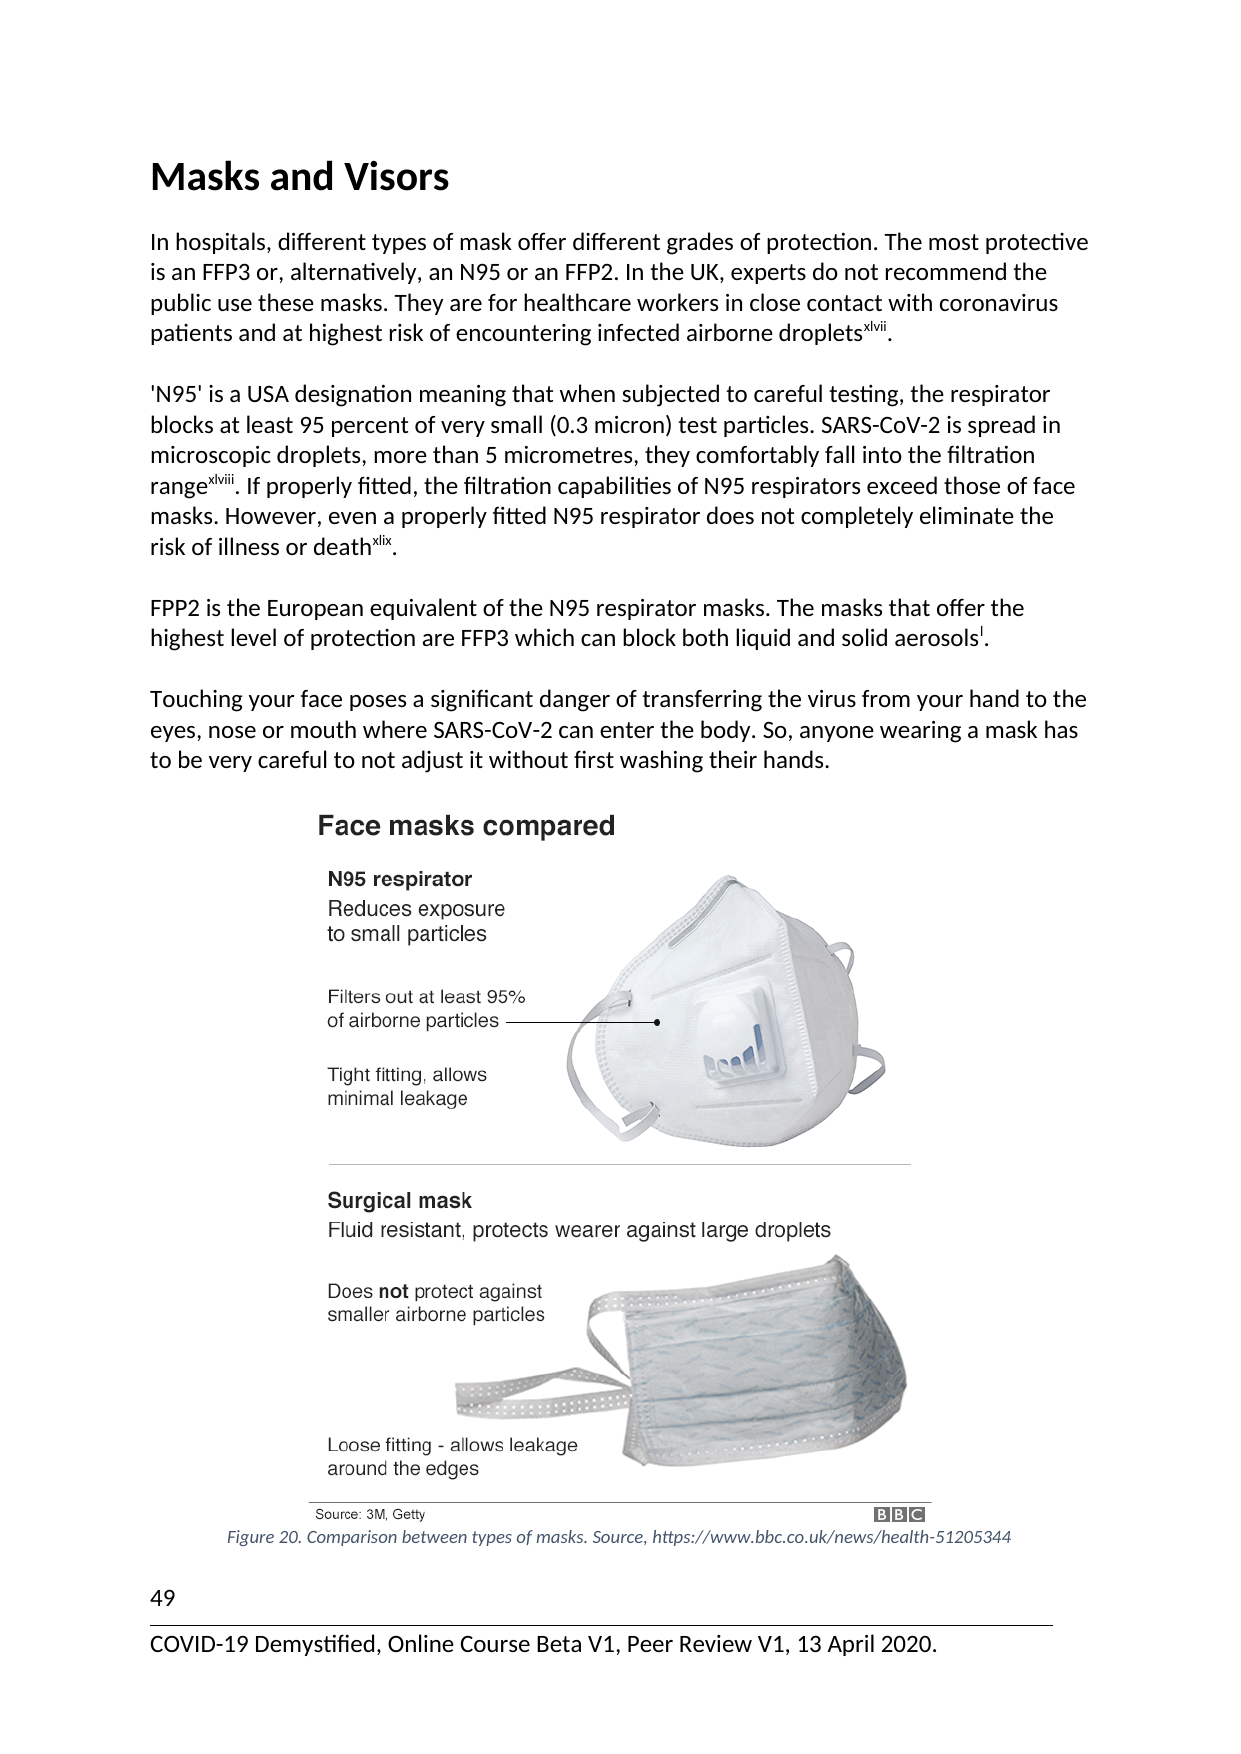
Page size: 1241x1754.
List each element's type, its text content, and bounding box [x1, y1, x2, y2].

text 'N95' is a USA designation meaning that when subjected to careful testing, the respirator blocks at least 95 percent of very small (0.3 micron) test particles. SARS-CoV-2 is spread in microscopic droplets, more than 5 micrometres, they comfortably fall into the filtration range. If properly fitted, the filtration capabilities of N95 respirators exceed those of face masks. However, even a properly fitted N95 respirator does not completely eliminate the risk of illness or death. [150, 378, 1090, 562]
text In hospitals, different types of mask offer different grades of protection. The most protective is an FFP3 or, alternatively, an N95 or an FFP2. In the UK, experts do not recommend the public use these masks. They are for healthcare workers in close contact with coronavirus patients and at highest risk of encountering infected airborne droplets. [150, 226, 1090, 348]
subtitle Masks and Visors [150, 150, 1090, 201]
text Touching your face poses a significant danger of transferring the virus from your hand to the eyes, nose or mouth where SARS-CoV-2 can enter the body. So, anyone wearing a mask has to be very careful to not adjust it without first washing their hands. [150, 684, 1090, 775]
text Figure 20. Comparison between types of masks. Source, https://www.bbc.co.uk/news/health-51205344 [150, 1525, 1090, 1548]
picture [308, 805, 932, 1526]
text FPP2 is the European equivalent of the N95 respirator masks. The masks that offer the highest level of protection are FFP3 which can block both liquid and solid aerosols. [150, 592, 1090, 653]
